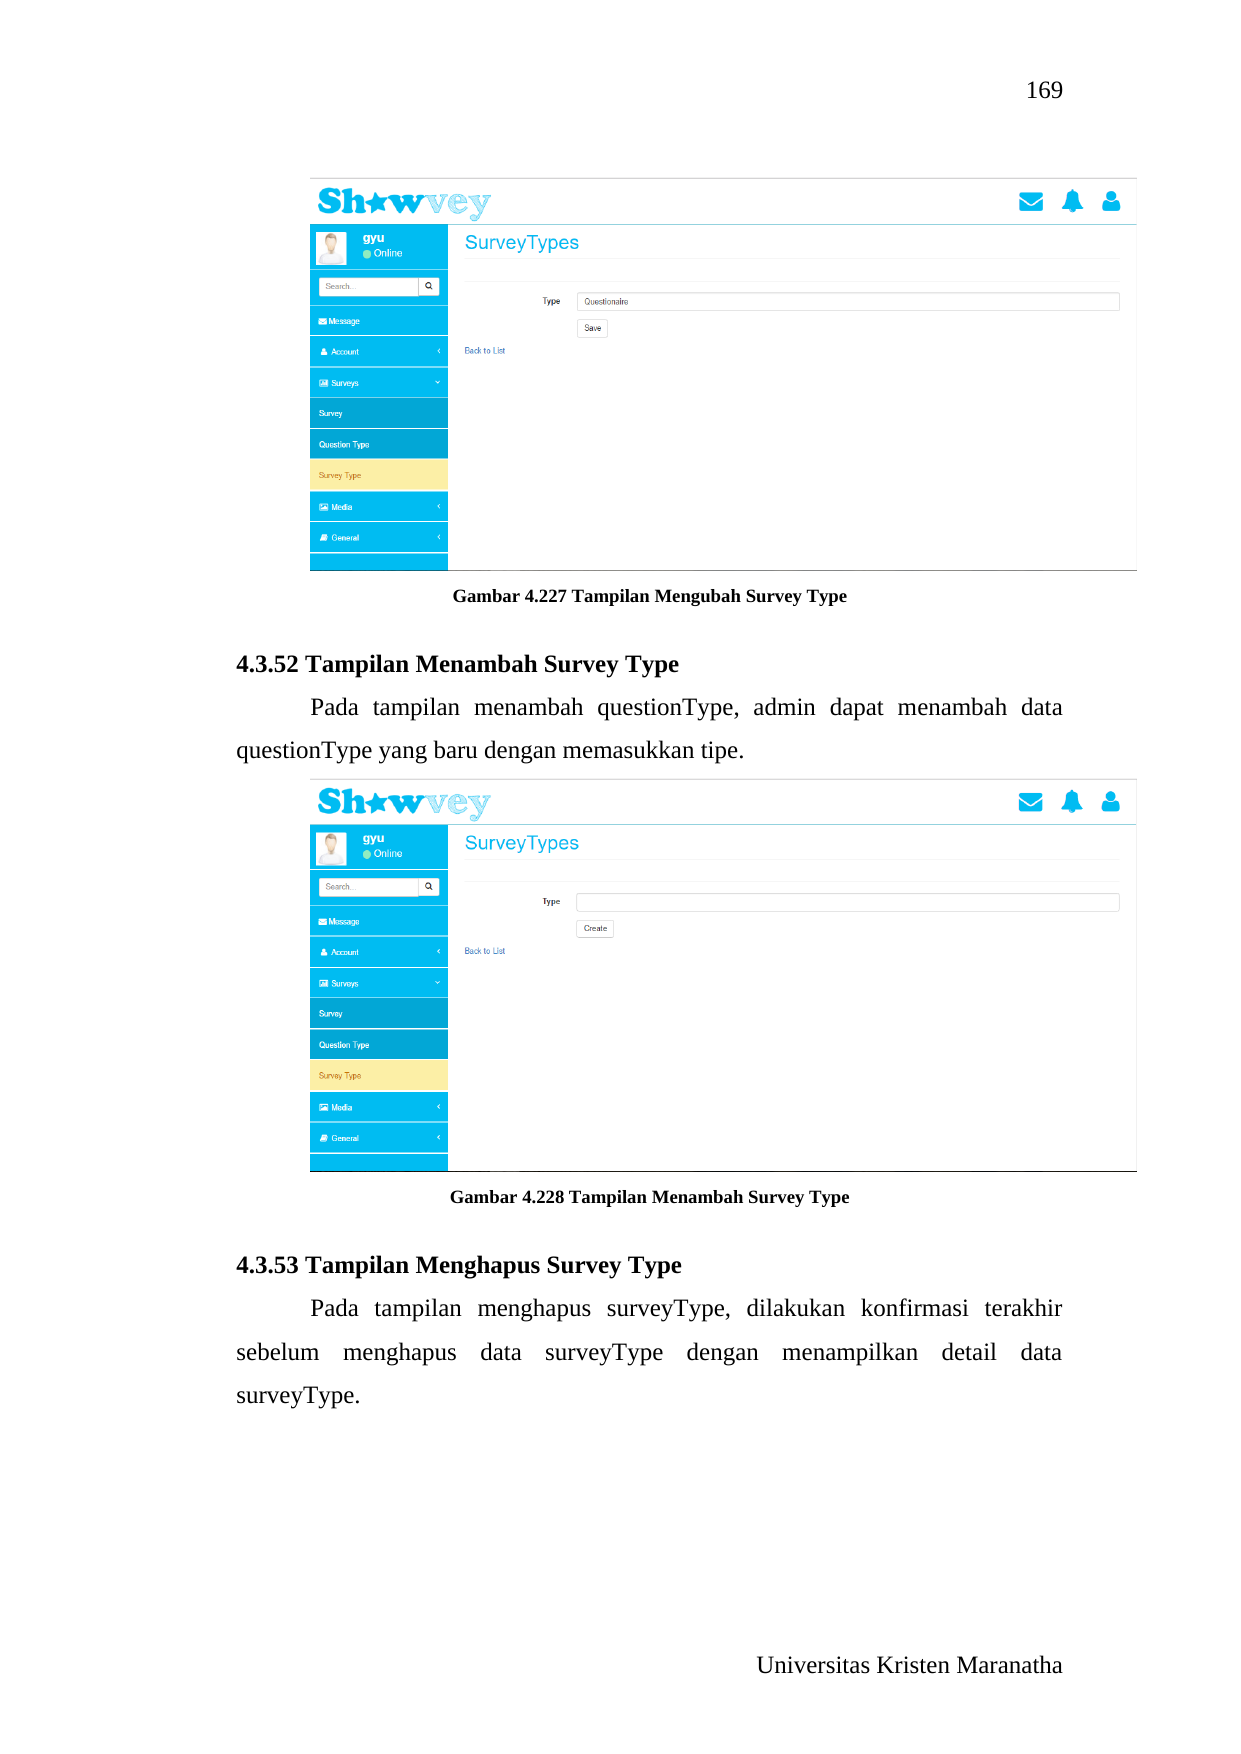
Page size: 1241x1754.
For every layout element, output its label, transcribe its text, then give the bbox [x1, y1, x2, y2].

picture [364, 251, 370, 258]
picture [364, 851, 370, 858]
picture [317, 233, 346, 264]
picture [317, 833, 346, 865]
picture [310, 778, 1137, 1172]
picture [320, 980, 328, 986]
picture [320, 504, 328, 510]
subtitle Tampilan Menghapus Survey Type [236, 1250, 1063, 1279]
picture [330, 919, 347, 924]
picture [320, 380, 328, 386]
text Pada tampilan menghapus surveyType, dilakukan konfirmasi terakhir sebelum menghapus data surveyType dengan menampilkan detail data surveyType. [236, 1293, 1063, 1408]
picture [310, 177, 1137, 571]
text Pada tampilan menambah questionType, admin dapat menambah data questionType yang baru dengan memasukkan tipe. [236, 692, 1063, 764]
subtitle Tampilan Menambah Survey Type [236, 649, 1063, 678]
picture [320, 278, 439, 296]
picture [320, 879, 439, 896]
picture [341, 1105, 351, 1110]
